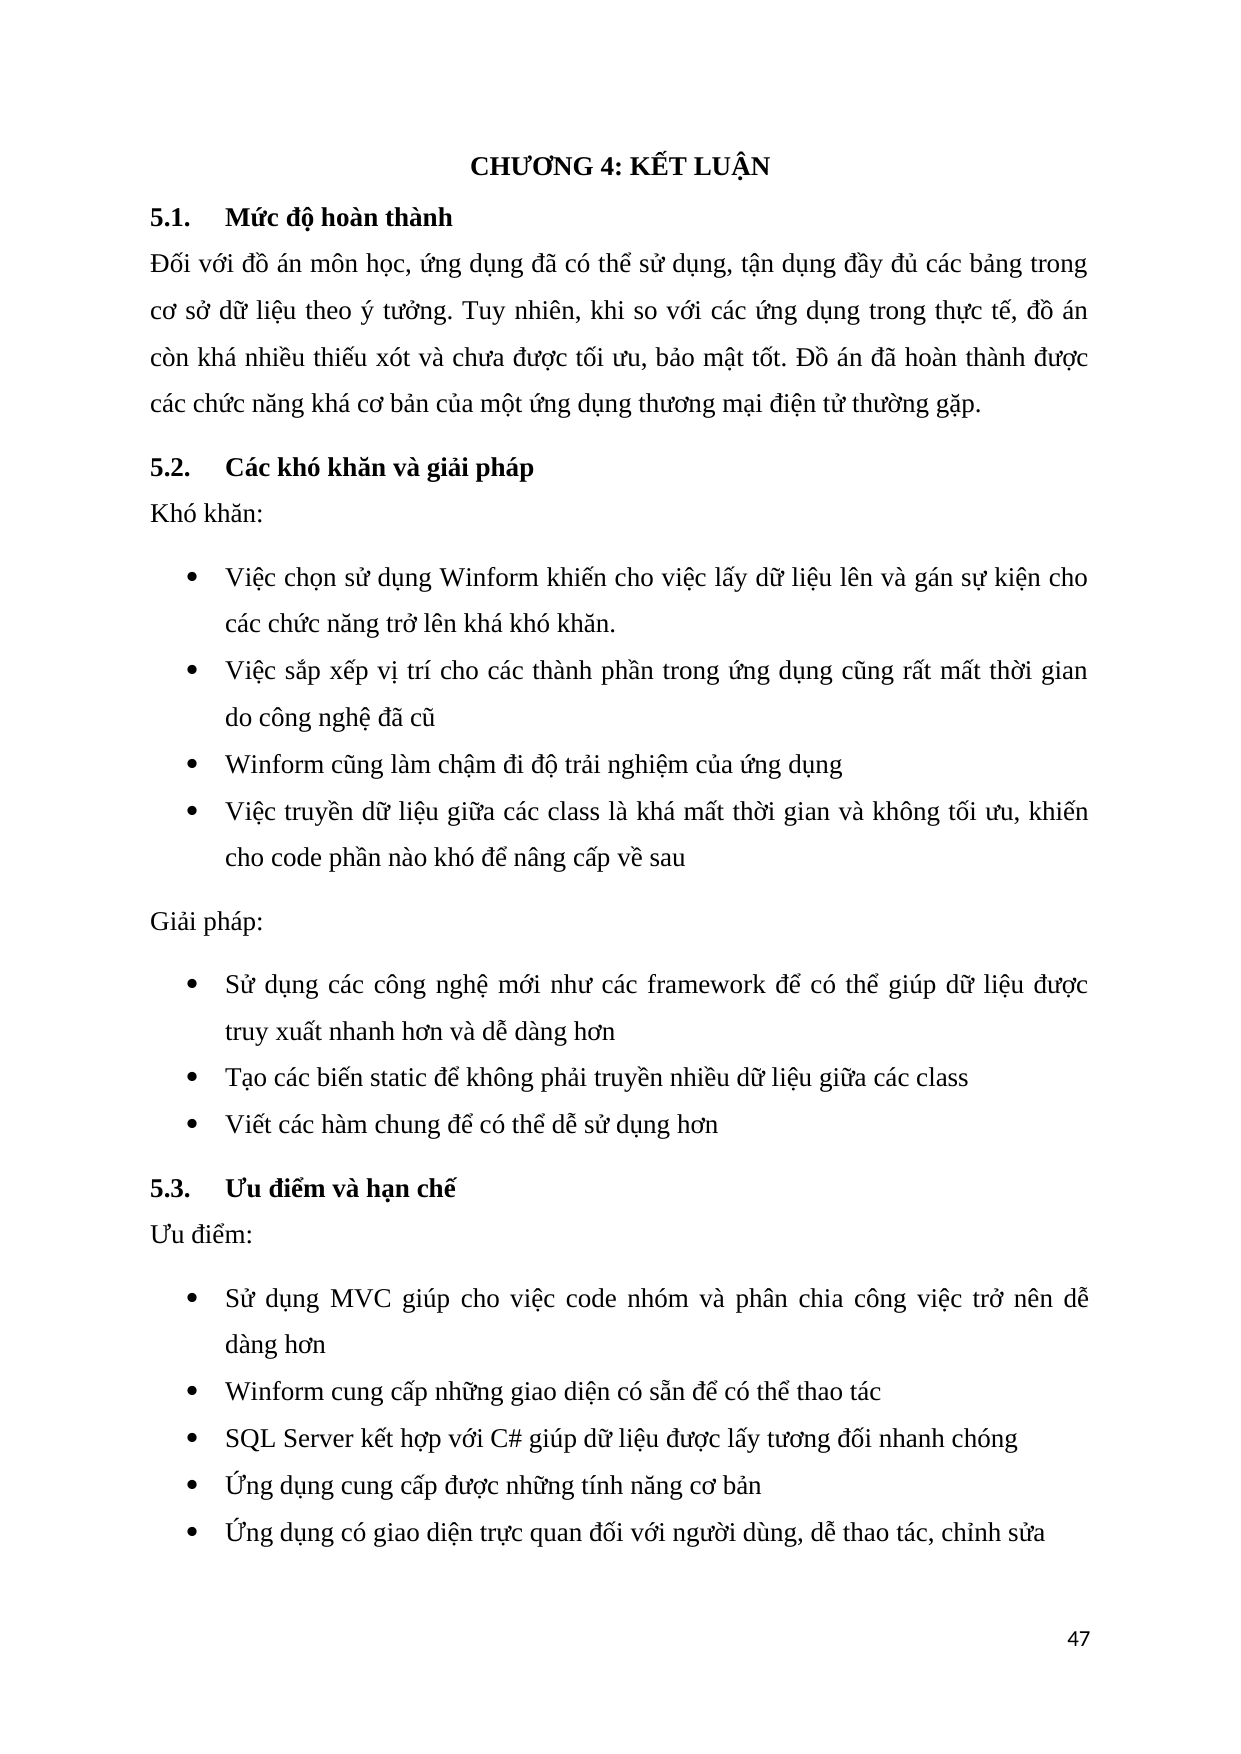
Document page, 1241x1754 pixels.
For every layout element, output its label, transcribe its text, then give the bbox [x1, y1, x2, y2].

list Sử dụng MVC giúp cho việc code nhóm và phân chia công việc trở nên dễ dàng hơn [187, 1282, 1090, 1360]
text Đối với đồ án môn học, ứng dụng đã có thể sử dụng, tận dụng đầy đủ các bảng trong cơ sở dữ liệu theo ý tưởng. Tuy nhiên, khi so với các ứng dụng trong thực tế, đồ án còn khá nhiều thiếu xót và chưa được tối ưu, bảo mật tốt. Đồ án đã hoàn thành được các chức năng khá cơ bản của một ứng dụng thương mại điện tử thường gặp. [150, 247, 1090, 419]
text Giải pháp: [150, 905, 1090, 936]
list Sử dụng các công nghệ mới như các framework để có thể giúp dữ liệu được truy xuất nhanh hơn và dễ dàng hơn [187, 968, 1090, 1046]
list Việc truyền dữ liệu giữa các class là khá mất thời gian và không tối ưu, khiến cho code phần nào khó để nâng cấp về sau [187, 794, 1090, 872]
subtitle CHƯƠNG 4: KẾT LUẬN [150, 150, 1090, 181]
list Việc sắp xếp vị trí cho các thành phần trong ứng dụng cũng rất mất thời gian do công nghệ đã cũ [187, 654, 1090, 732]
subtitle 5.2. Các khó khăn và giải pháp [150, 451, 1090, 482]
list Winform cũng làm chậm đi độ trải nghiệm của ứng dụng [187, 748, 1090, 779]
subtitle 5.3. Ưu điểm và hạn chế [150, 1172, 1090, 1203]
list Ứng dụng có giao diện trực quan đối với người dùng, dễ thao tác, chỉnh sửa [187, 1516, 1090, 1547]
text Ưu điểm: [150, 1218, 1090, 1250]
text Khó khăn: [150, 497, 1090, 529]
list SQL Server kết hợp với C# giúp dữ liệu được lấy tương đối nhanh chóng [187, 1422, 1090, 1453]
subtitle 5.1. Mức độ hoàn thành [150, 201, 1090, 232]
list Viết các hàm chung để có thể dễ sử dụng hơn [187, 1108, 1090, 1139]
list Tạo các biến static để không phải truyền nhiều dữ liệu giữa các class [187, 1061, 1090, 1093]
list Ứng dụng cung cấp được những tính năng cơ bản [187, 1469, 1090, 1500]
list Winform cung cấp những giao diện có sẵn để có thể thao tác [187, 1375, 1090, 1407]
list Việc chọn sử dụng Winform khiến cho việc lấy dữ liệu lên và gán sự kiện cho các chức năng trở lên khá khó khăn. [187, 561, 1090, 639]
